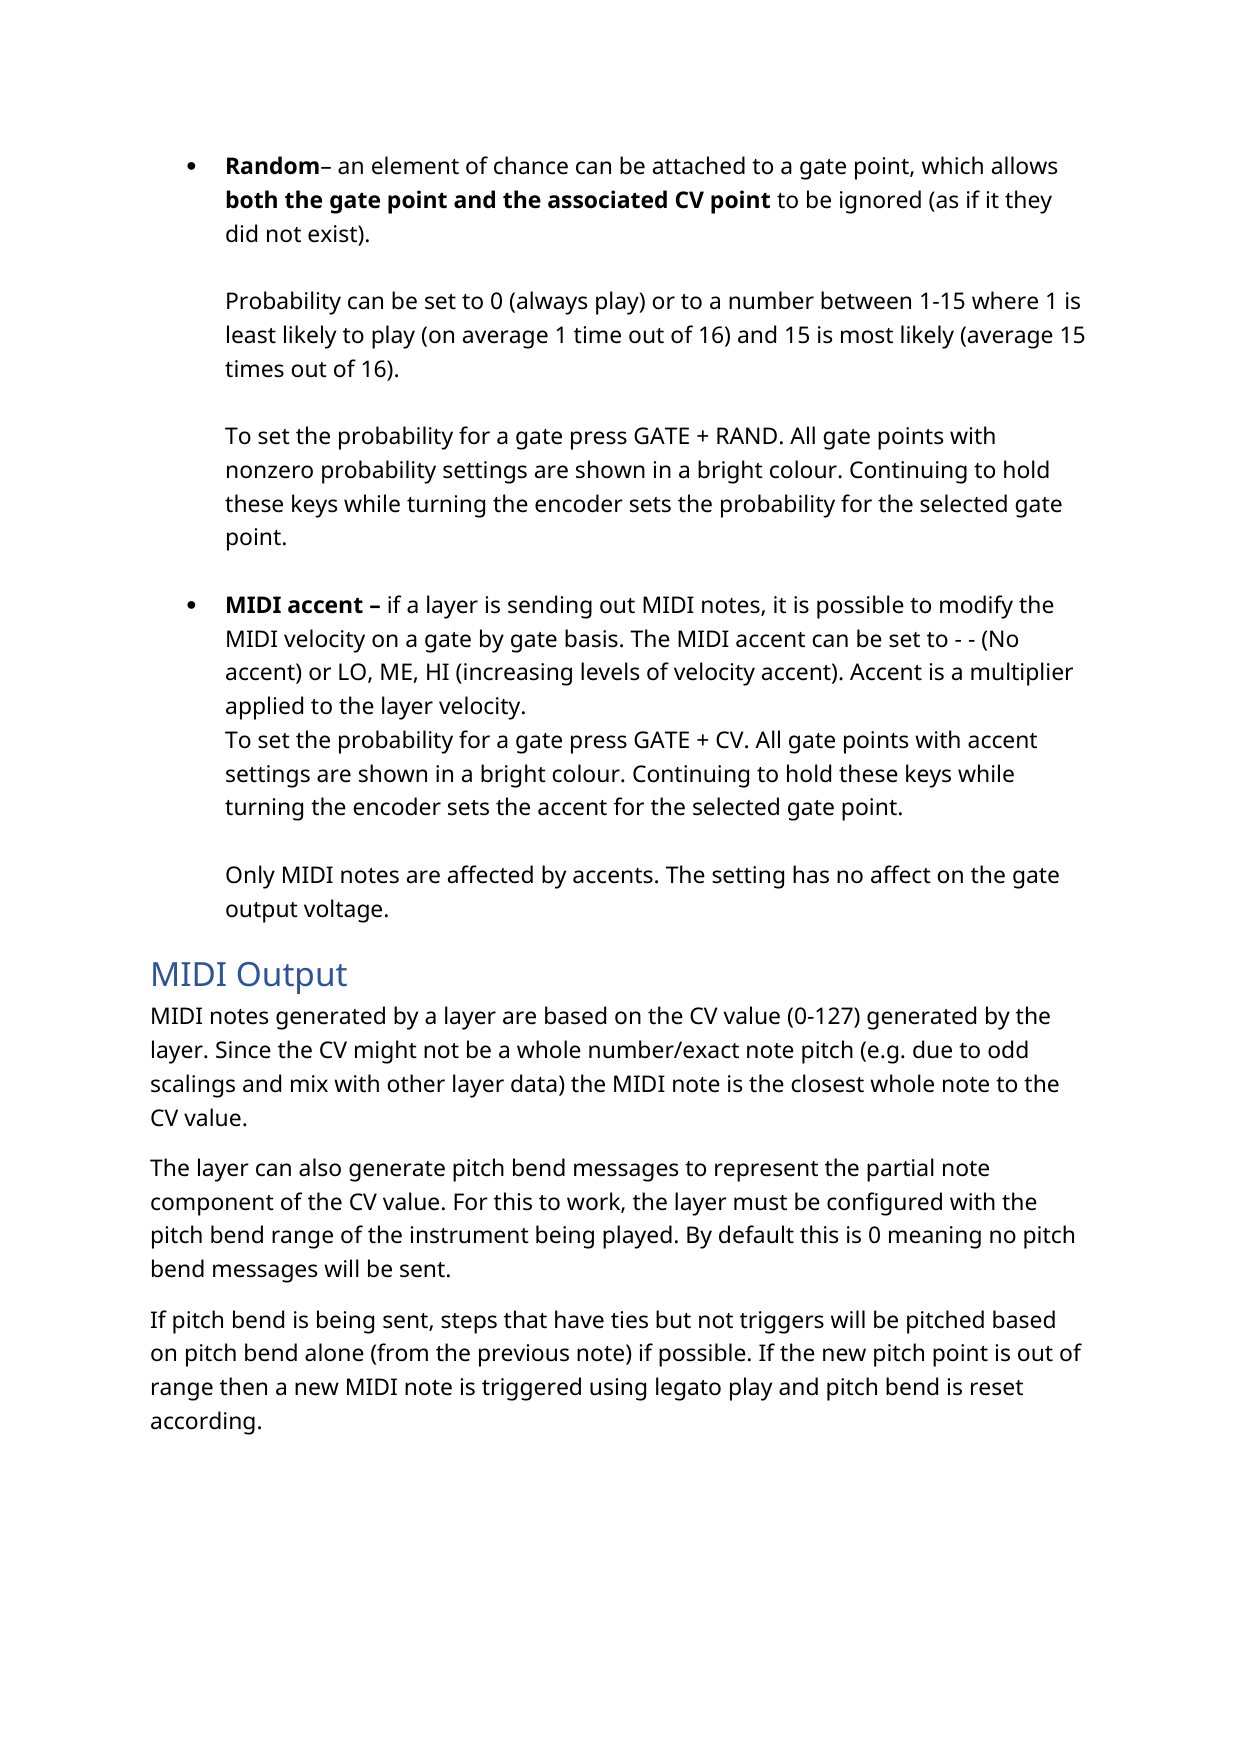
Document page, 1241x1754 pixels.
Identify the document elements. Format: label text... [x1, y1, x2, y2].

text If pitch bend is being sent, steps that have ties but not triggers will be pitched based on pitch bend alone (from the previous note) if possible. If the new pitch point is out of range then a new MIDI note is triggered using legato play and pitch bend is reset according. [150, 1303, 1090, 1436]
list To set the probability for a gate press GATE + RAND. All gate points with nonzero probability settings are shown in a bright colour. Continuing to hold these keys while turning the encoder sets the probability for the selected gate point. [225, 420, 1090, 552]
list Random– an element of chance can be attached to a gate point, which allows both the gate point and the associated CV point to be ignored (as if it they did not exist). [187, 150, 1090, 249]
list Only MIDI notes are affected by accents. The setting has no affect on the gate output voltage. [225, 859, 1090, 924]
text The layer can also generate pitch bend messages to represent the partial note component of the CV value. For this to work, the layer must be configured with the pitch bend range of the instrument being played. By default this is 0 meaning no pitch bend messages will be sent. [150, 1152, 1090, 1284]
list MIDI accent – if a layer is sending out MIDI notes, it is possible to modify the MIDI velocity on a gate by gate basis. The MIDI accent can be set to - - (No accent) or LO, ME, HI (increasing levels of velocity accent). Accent is a multiplier applied to the layer velocity. [187, 589, 1090, 721]
list To set the probability for a gate press GATE + CV. All gate points with accent settings are shown in a bright colour. Continuing to hold these keys while turning the encoder sets the accent for the selected gate point. [225, 724, 1090, 822]
list Probability can be set to 0 (always play) or to a number between 1-15 where 1 is least likely to play (on average 1 time out of 16) and 15 is most likely (average 15 times out of 16). [225, 285, 1090, 384]
subtitle MIDI Output [150, 951, 1090, 997]
text MIDI notes generated by a layer are based on the CV value (0-127) generated by the layer. Since the CV might not be a whole number/exact note pitch (e.g. due to odd scalings and mix with other layer data) the MIDI note is the closest whole note to the CV value. [150, 1000, 1090, 1133]
